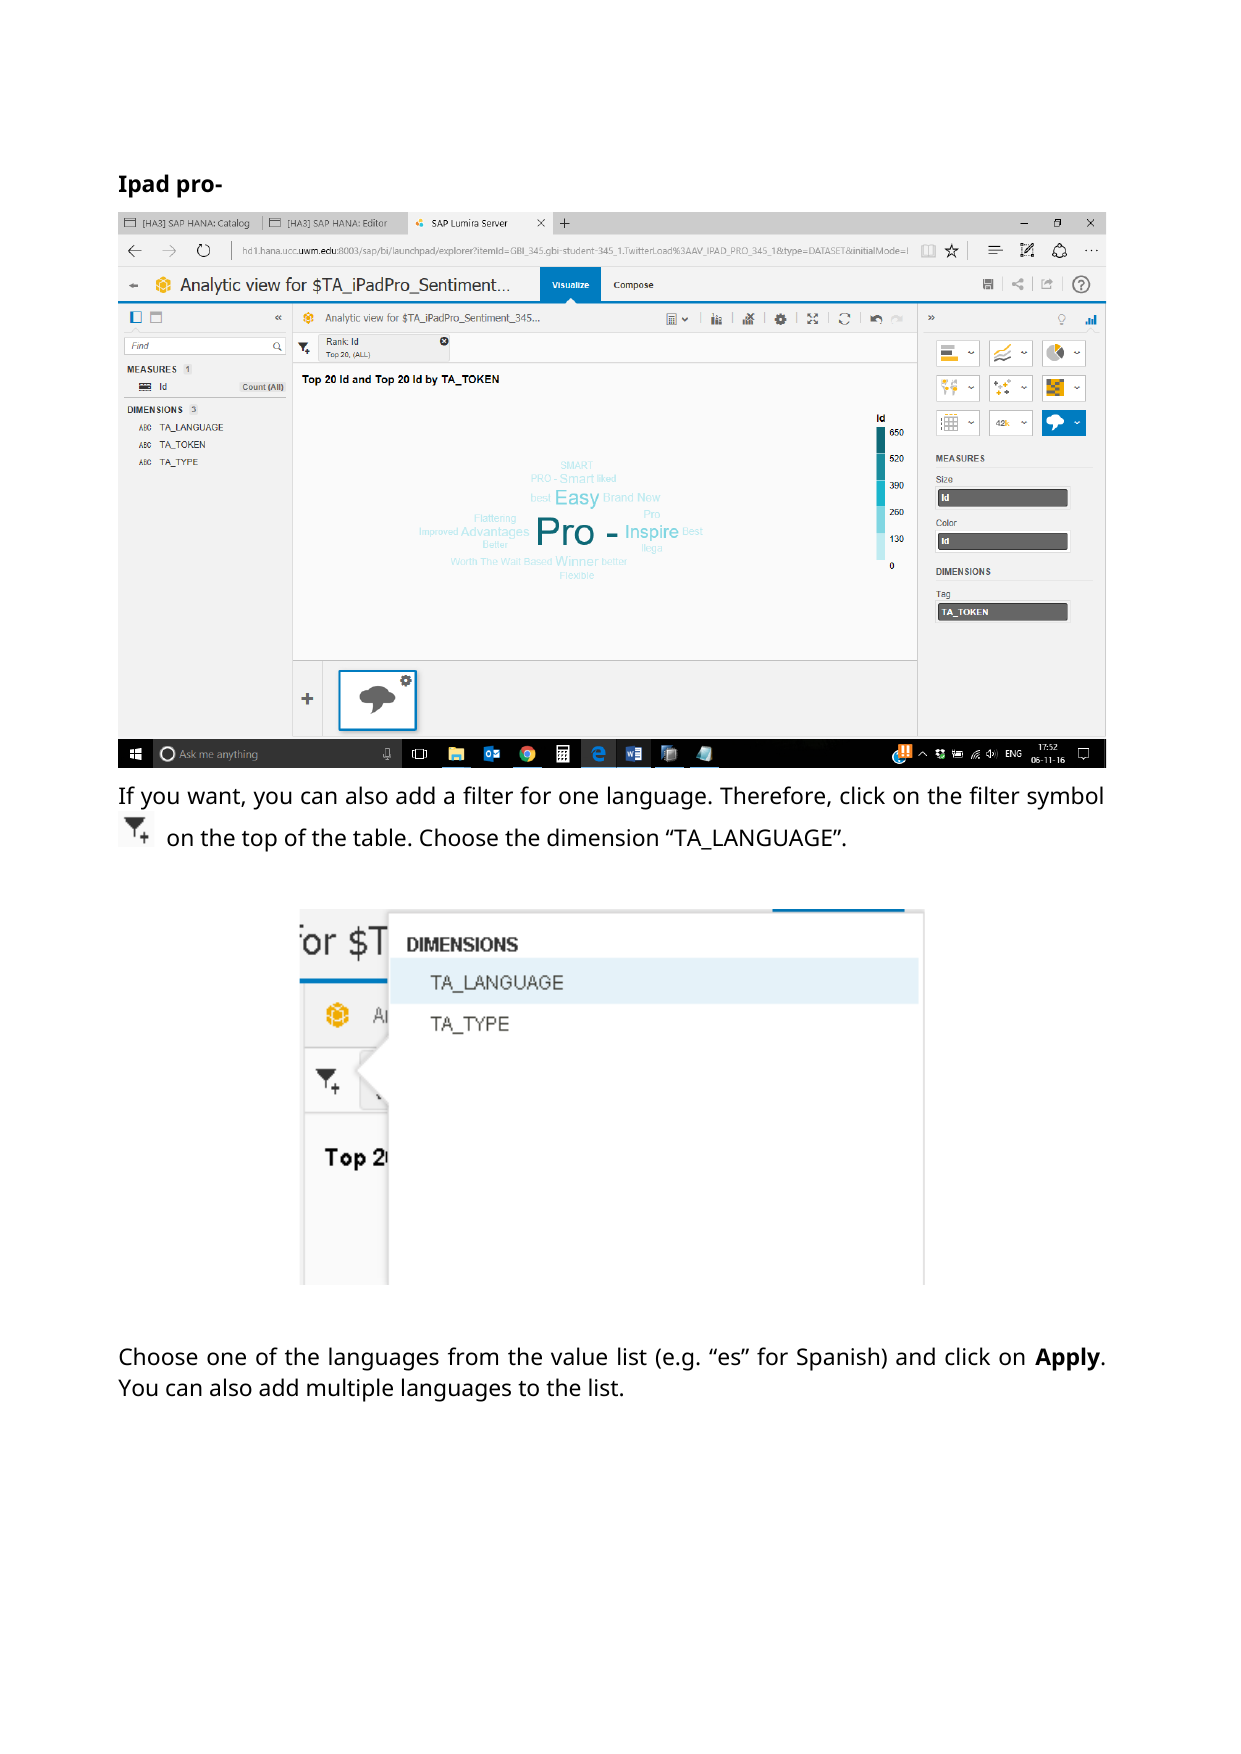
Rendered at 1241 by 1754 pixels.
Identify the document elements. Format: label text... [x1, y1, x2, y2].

text Choose one of the languages from the value list (e.g. “es” for Spanish) and click on Apply. You can also add multiple languages to the list. [118, 1341, 1106, 1403]
picture [118, 212, 1107, 768]
text Ipad pro- [118, 168, 1106, 199]
picture [118, 811, 155, 847]
text If you want, you can also add a filter for one language. Therefore, click on the filter symbol on the top of the table. Choose the dimension “TA_LANGUAGE”. [118, 780, 1106, 853]
picture [299, 909, 925, 1285]
